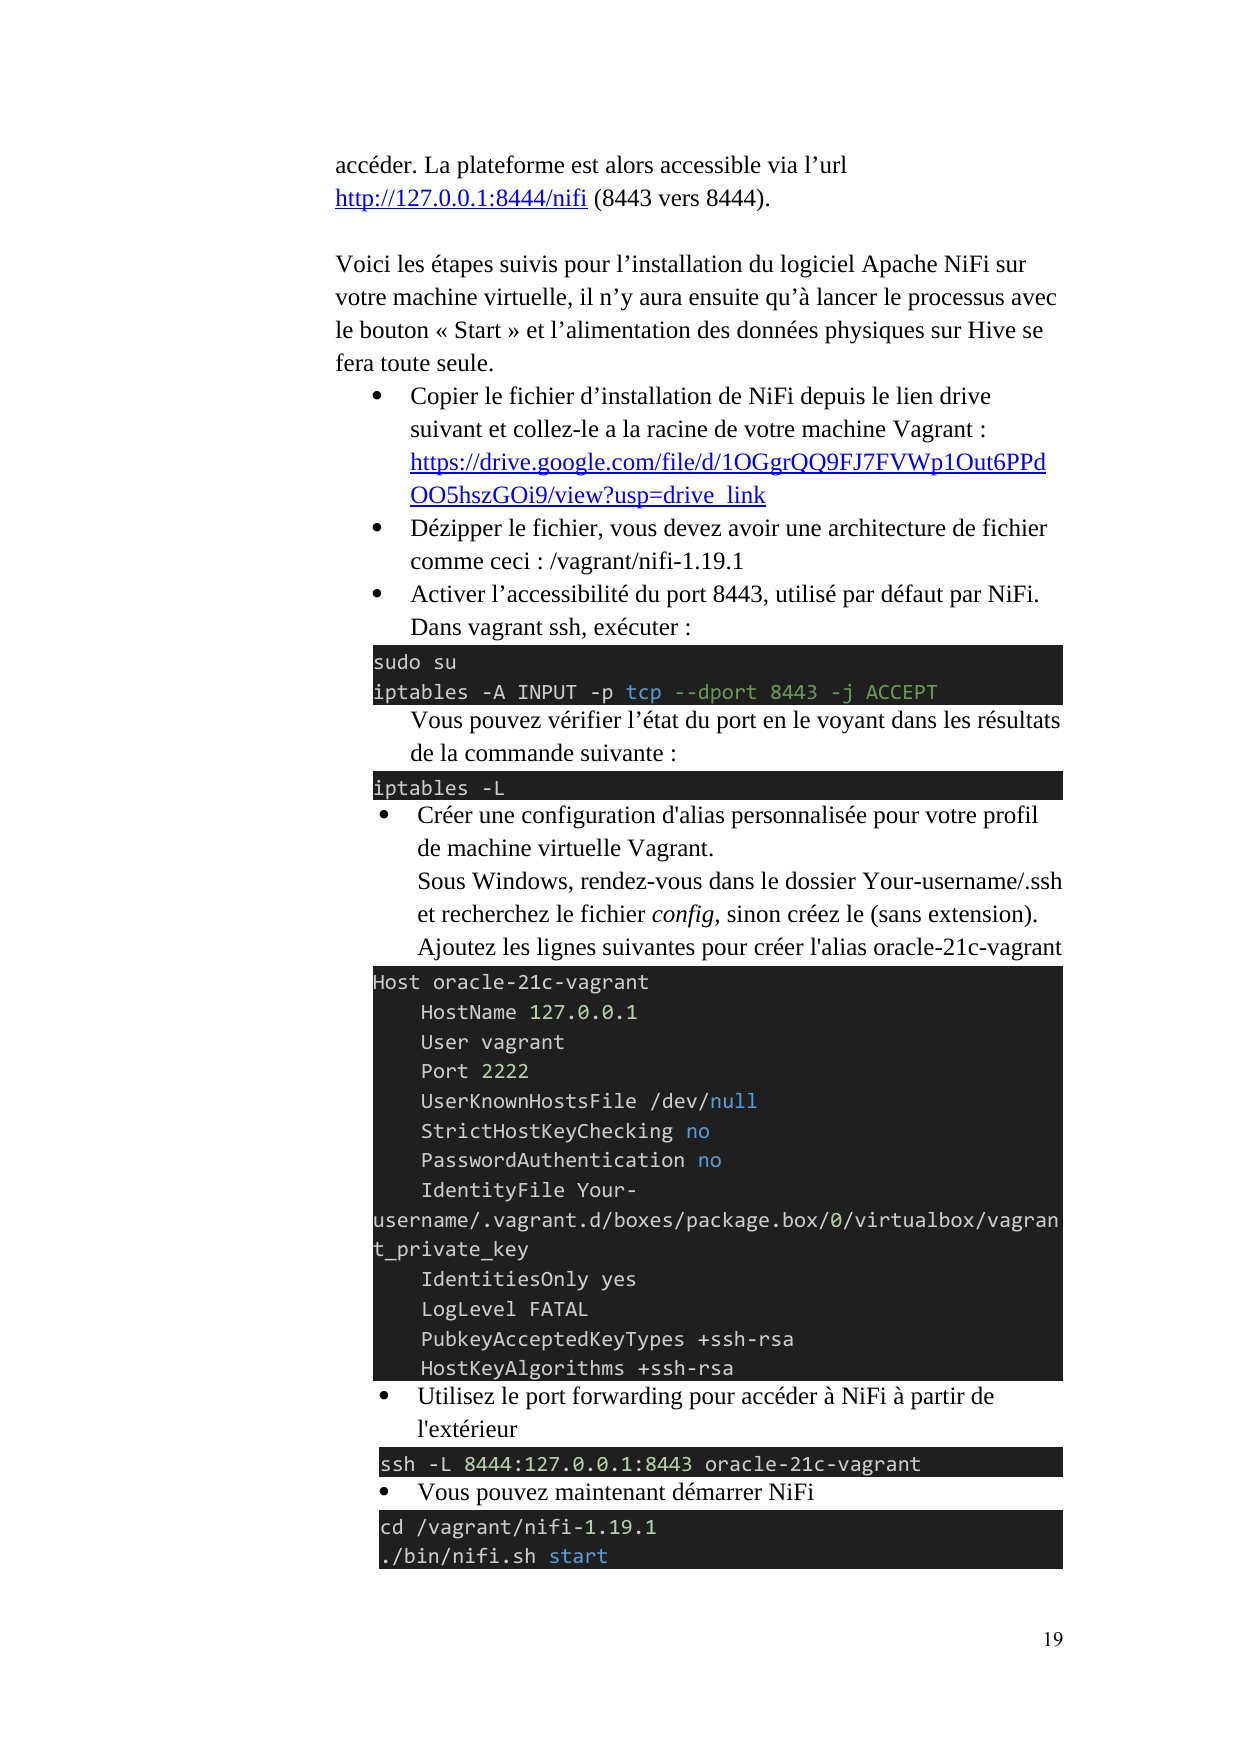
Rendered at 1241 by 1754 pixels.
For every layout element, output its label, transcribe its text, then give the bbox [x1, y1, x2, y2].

text Port 2222 [373, 1054, 1063, 1084]
text UserKnownHostsFile /dev/null [373, 1084, 1063, 1114]
text iptables -A INPUT -p tcp --dport 8443 -j ACCEPT [373, 675, 1063, 705]
text iptables -L [373, 771, 1063, 800]
list Ajoutez les lignes suivantes pour créer l'alias oracle-21c-vagrant [417, 932, 1063, 961]
list Dézipper le fichier, vous devez avoir une architecture de fichier comme ceci : /vagrant/nifi-1.19.1 [373, 513, 1063, 575]
text LogLevel FATAL [373, 1292, 1063, 1322]
text Host oracle-21c-vagrant [373, 966, 1063, 995]
list cd /vagrant/nifi-1.19.1 [379, 1510, 1063, 1539]
text IdentityFile Your-username/.vagrant.d/boxes/package.box/0/virtualbox/vagrant_private_key [373, 1173, 1063, 1262]
text ssh -L 8444:127.0.0.1:8443 oracle-21c-vagrant [379, 1447, 1063, 1477]
text HostName 127.0.0.1 [373, 995, 1063, 1025]
text HostKeyAlgorithms +ssh-rsa [373, 1351, 1063, 1381]
list Copier le fichier d’installation de NiFi depuis le lien drive suivant et collez-le a la racine de votre machine Vagrant : https://drive.google.com/file/d/1OGgrQQ9FJ7FVWp1Out6PPdOO5hszGOi9/view?usp=drive_link [373, 381, 1063, 509]
list Utilisez le port forwarding pour accéder à NiFi à partir de l'extérieur [379, 1381, 1063, 1443]
text sudo su [373, 645, 1063, 675]
text StrictHostKeyChecking no [373, 1114, 1063, 1144]
text IdentitiesOnly yes [373, 1262, 1063, 1292]
list Vous pouvez vérifier l’état du port en le voyant dans les résultats de la commande suivante : [410, 705, 1063, 766]
text PubkeyAcceptedKeyTypes +ssh-rsa [373, 1322, 1063, 1351]
list Activer l’accessibilité du port 8443, utilisé par défaut par NiFi. Dans vagrant ssh, exécuter : [373, 579, 1063, 641]
list Créer une configuration d'alias personnalisée pour votre profil de machine virtuelle Vagrant. [379, 800, 1063, 862]
list Vous pouvez maintenant démarrer NiFi [379, 1477, 1063, 1506]
list Sous Windows, rendez-vous dans le dossier Your-username/.ssh et recherchez le fichier config, sinon créez le (sans extension). [417, 866, 1063, 928]
list ./bin/nifi.sh start [379, 1539, 1063, 1569]
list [335, 150, 1063, 212]
text User vagrant [373, 1025, 1063, 1054]
text PasswordAuthentication no [373, 1144, 1063, 1173]
list Voici les étapes suivis pour l’installation du logiciel Apache NiFi sur votre machine virtuelle, il n’y aura ensuite qu’à lancer le processus avec le bouton « Start » et l’alimentation des données physiques sur Hive se fera toute seule. [335, 249, 1063, 377]
